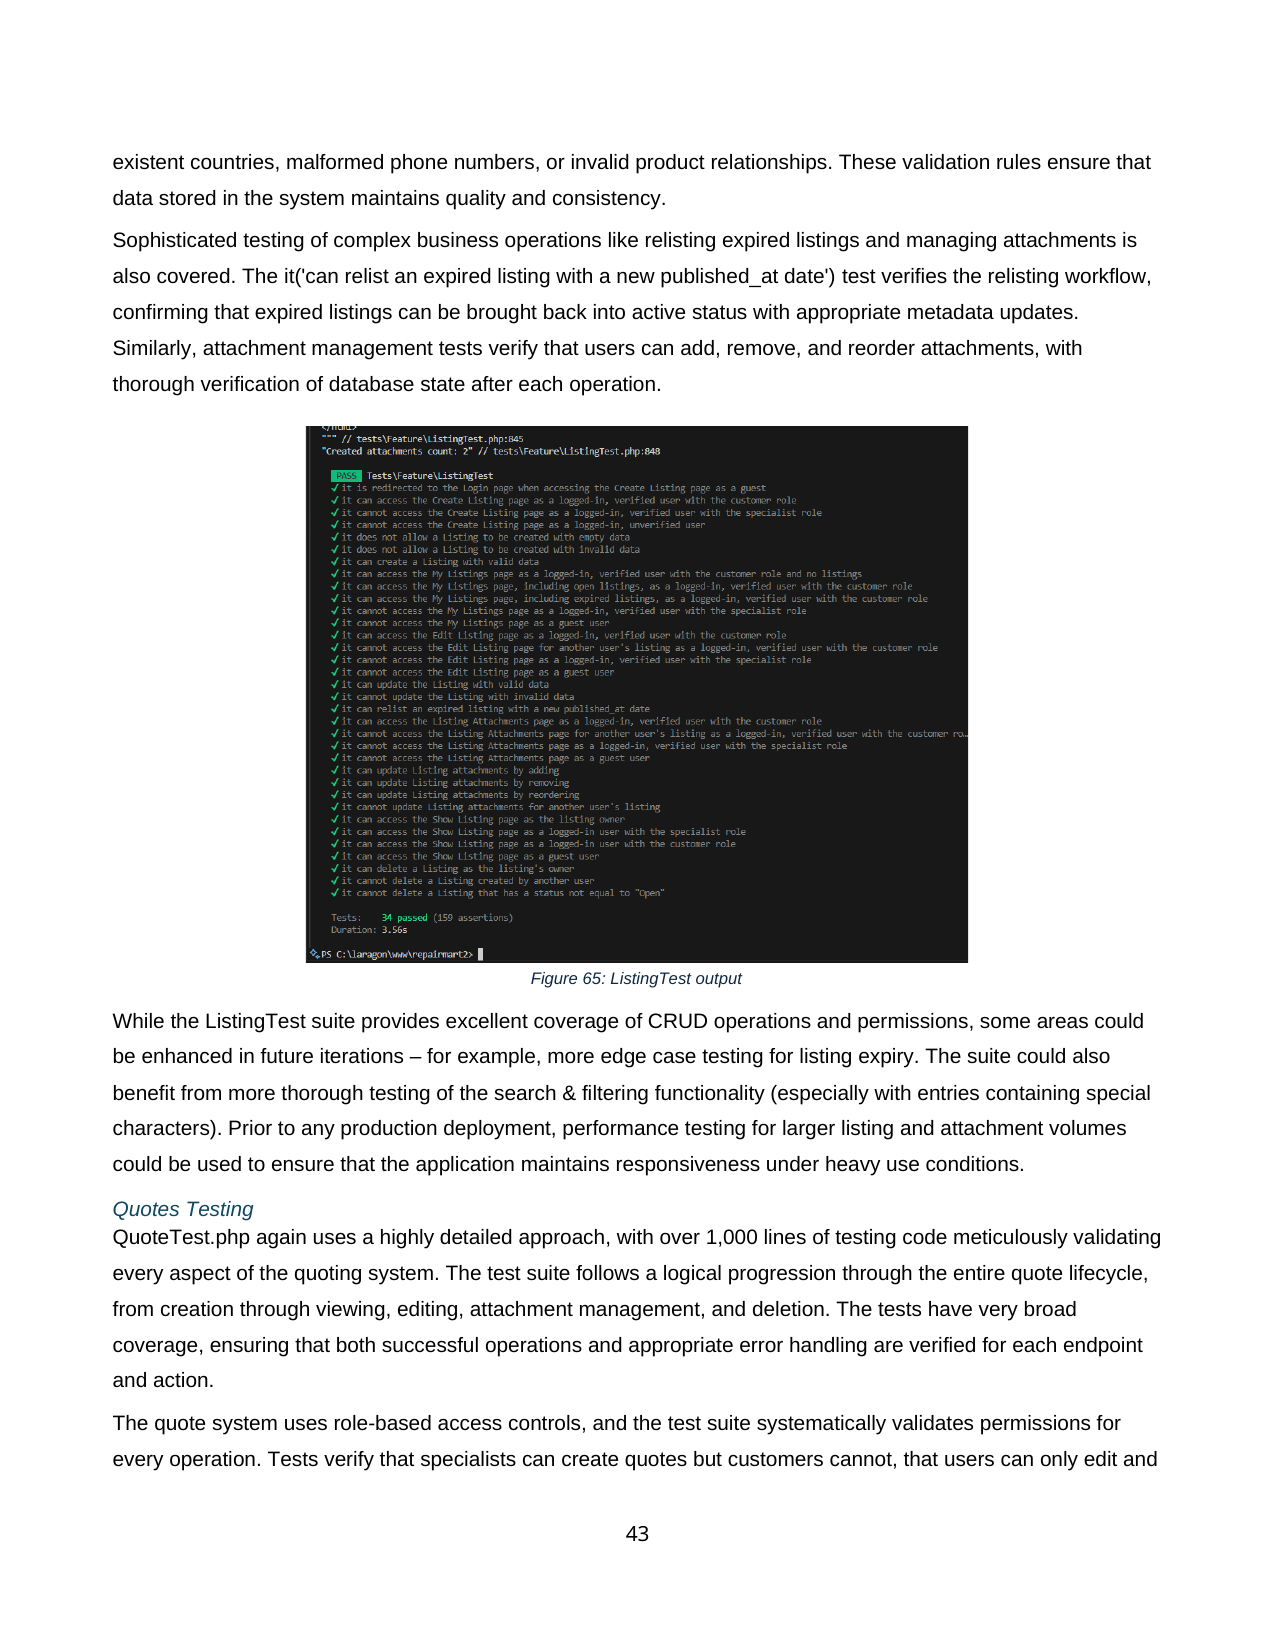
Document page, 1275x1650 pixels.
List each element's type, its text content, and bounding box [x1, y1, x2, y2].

table_cell Figure 65: ListingTest output [113, 969, 1161, 1008]
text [112, 1411, 1162, 1470]
subtitle Quotes Testing [112, 1196, 1162, 1220]
text Sophisticated testing of complex business operations like relisting expired listings and managing attachments is also covered. The it('can relist an expired listing with a new published_at date') test verifies the relisting workflow, confirming that expired listings can be brought back into active status with appropriate metadata updates. Similarly, attachment management tests verify that users can add, remove, and reorder attachments, with thorough verification of database state after each operation. [112, 228, 1162, 396]
picture [305, 426, 969, 963]
text While the ListingTest suite provides excellent coverage of CRUD operations and permissions, some areas could be enhanced in future iterations – for example, more edge case testing for listing expiry. The suite could also benefit from more thorough testing of the search & filtering functionality (especially with entries containing special characters). Prior to any production deployment, performance testing for larger listing and attachment volumes could be used to ensure that the application maintains responsiveness under heavy use conditions. [112, 1008, 1162, 1176]
table_header [113, 414, 1161, 968]
text QuoteTest.php again uses a highly detailed approach, with over 1,000 lines of testing code meticulously validating every aspect of the quoting system. The test suite follows a logical progression through the entire quote lifecycle, from creation through viewing, editing, attachment management, and deletion. The tests have very broad coverage, ensuring that both successful operations and appropriate error handling are verified for each endpoint and action. [112, 1224, 1162, 1392]
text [112, 150, 1162, 210]
